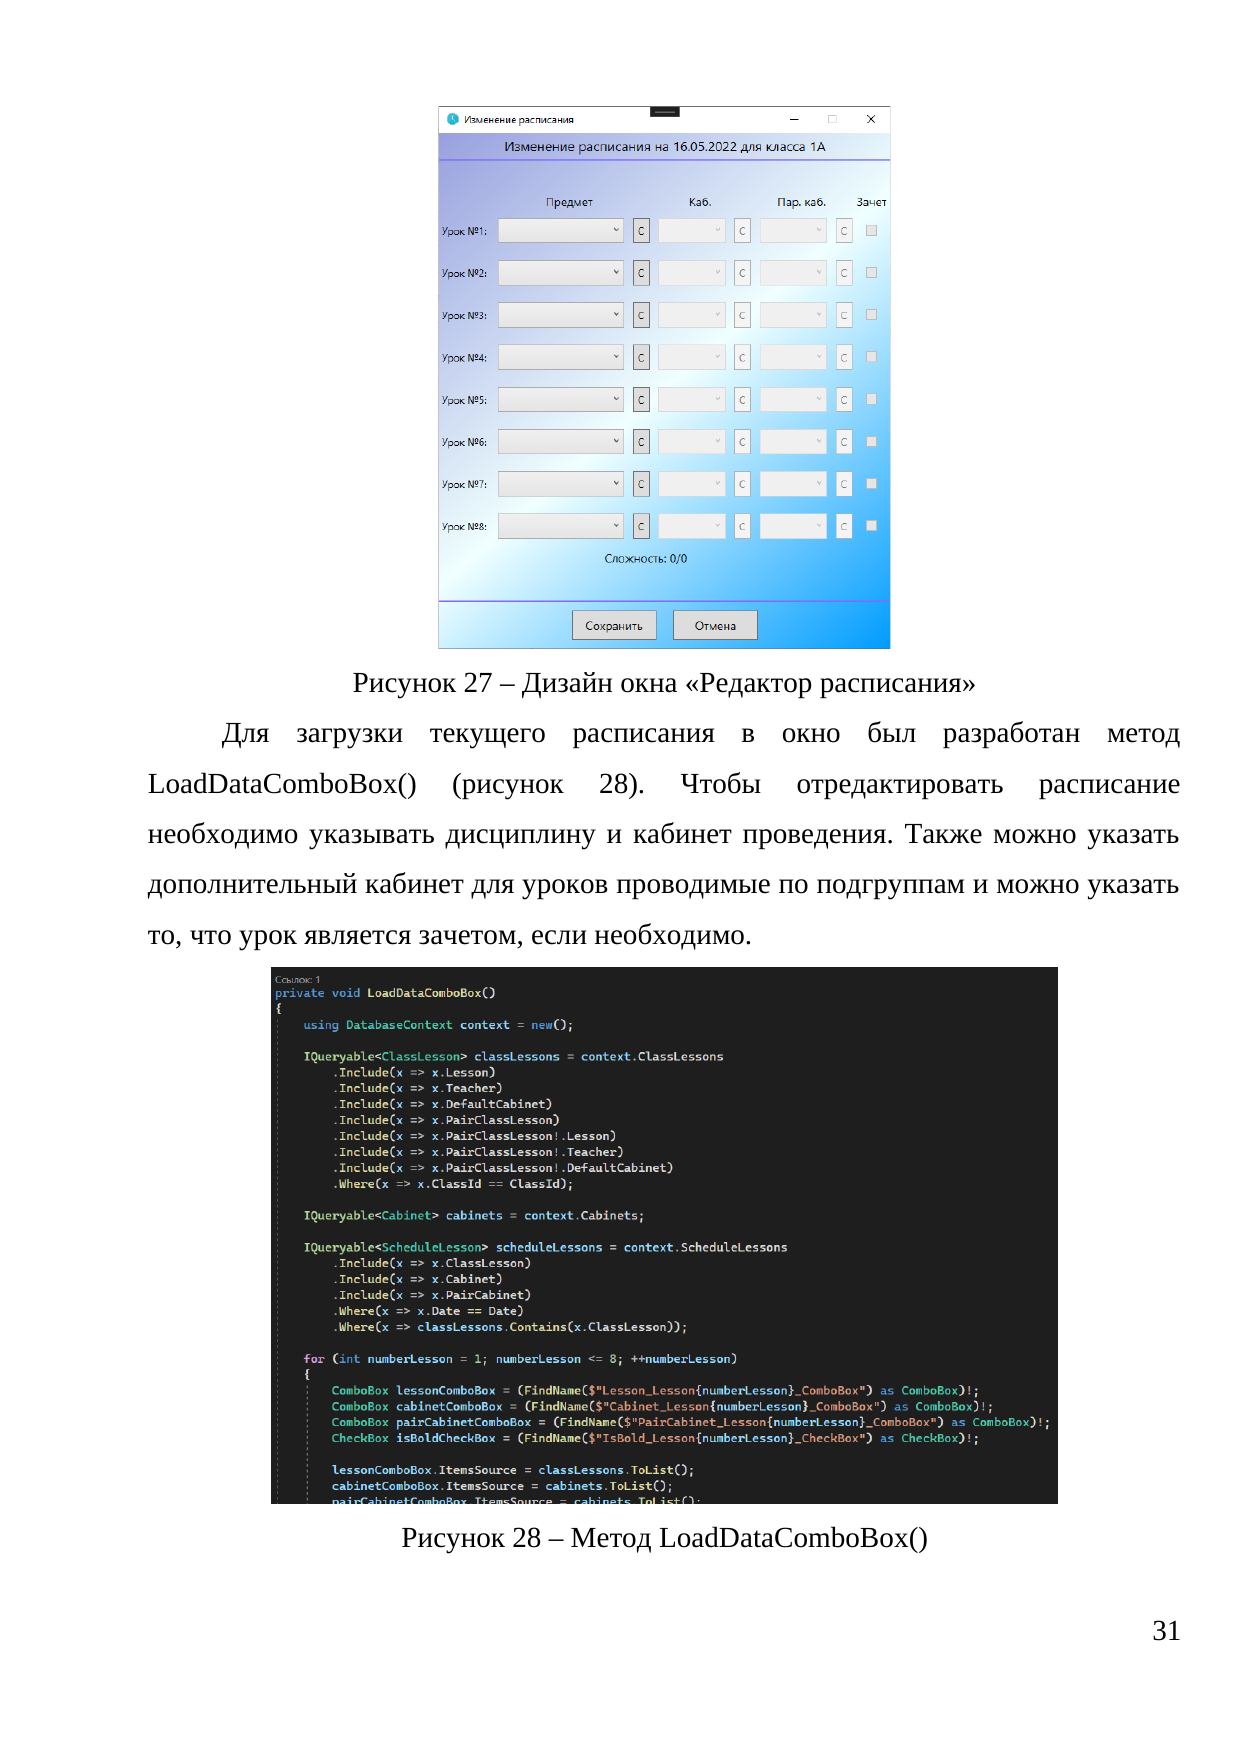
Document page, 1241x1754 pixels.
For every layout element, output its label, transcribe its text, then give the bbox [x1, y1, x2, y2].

text Рисунок 28 – Метод LoadDataComboBox() [148, 1520, 1181, 1553]
picture [438, 106, 891, 649]
picture [271, 967, 1058, 1504]
text Для загрузки текущего расписания в окно был разработан метод LoadDataComboBox() (рисунок 28). Чтобы отредактировать расписание необходимо указывать дисциплину и кабинет проведения. Также можно указать дополнительный кабинет для уроков проводимые по подгруппам и можно указать то, что урок является зачетом, если необходимо. [148, 716, 1181, 950]
text Рисунок 27 – Дизайн окна «Редактор расписания» [148, 665, 1181, 699]
